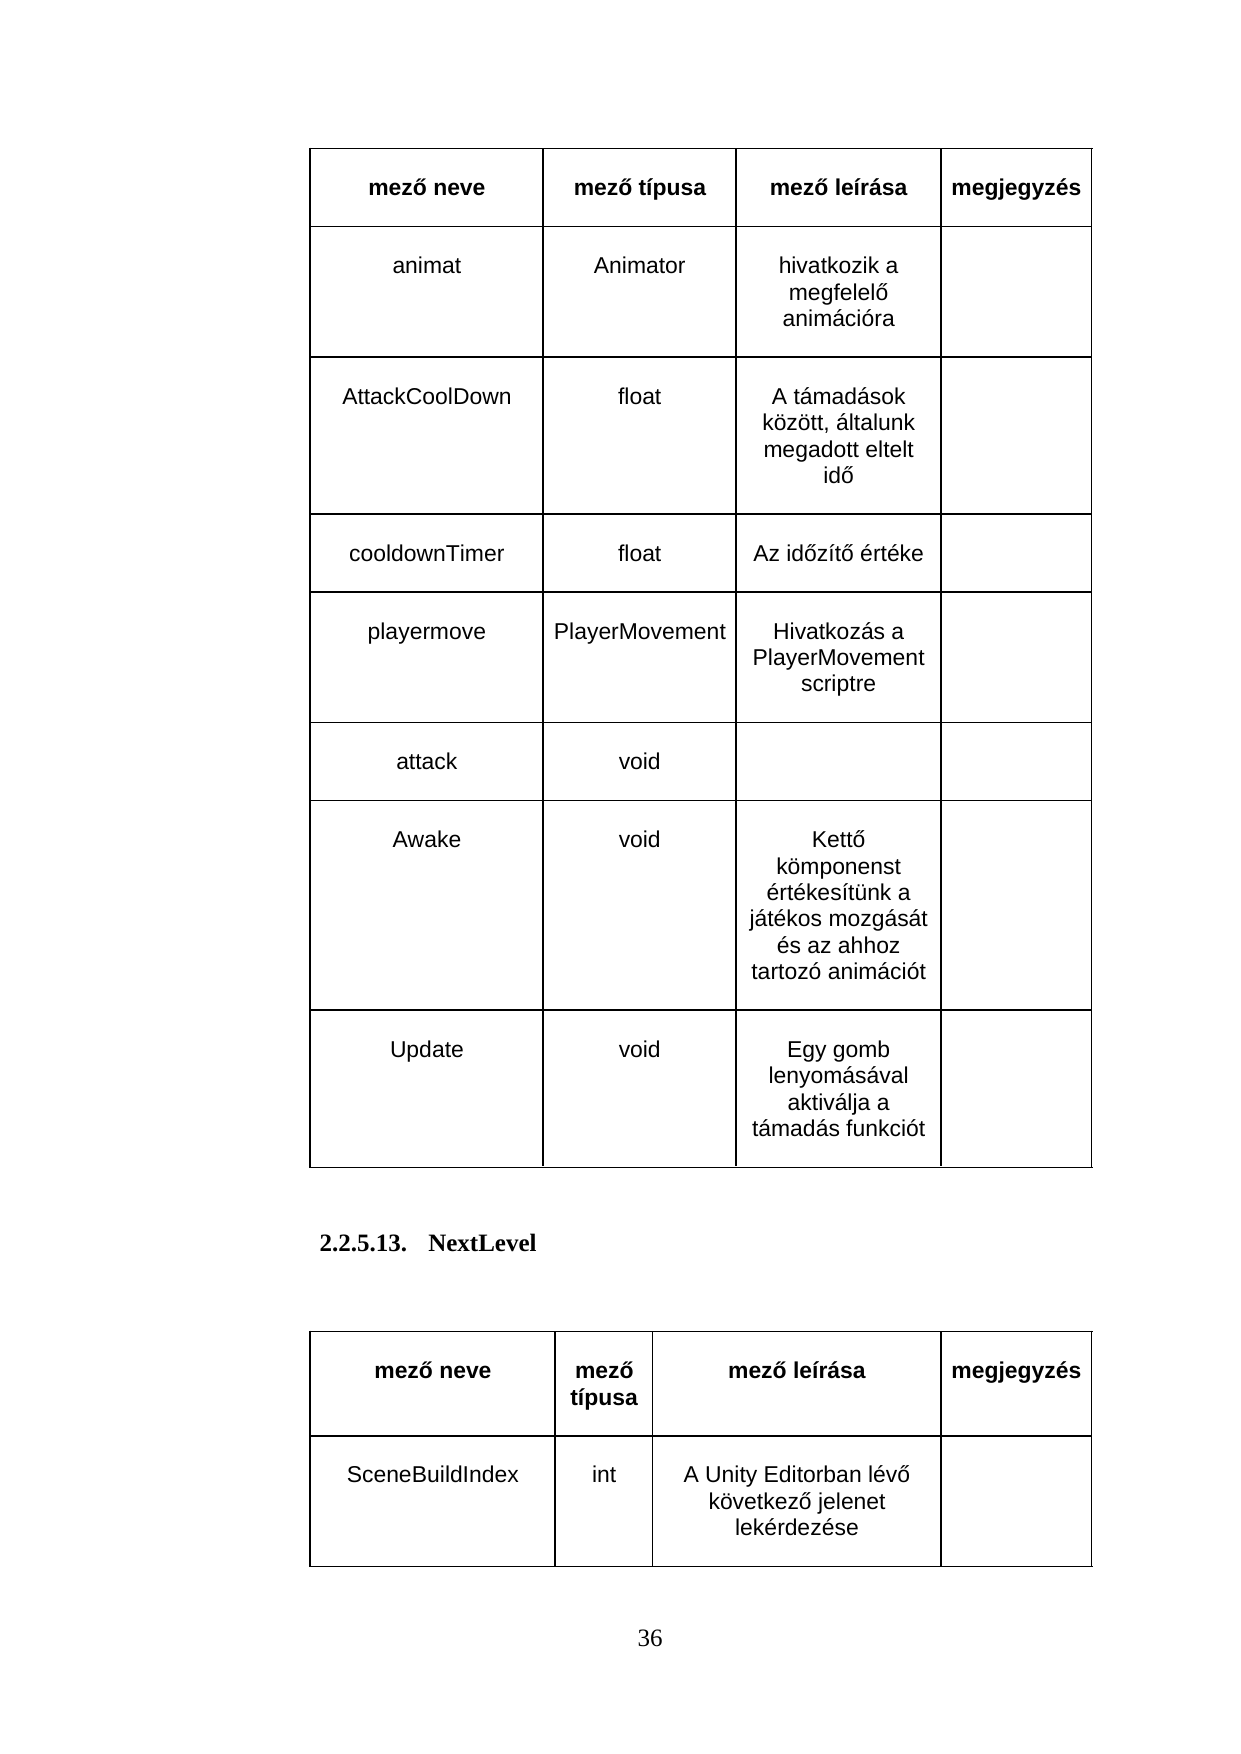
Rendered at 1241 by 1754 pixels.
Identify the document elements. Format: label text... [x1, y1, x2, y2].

table_cell float [544, 358, 735, 513]
table_header megjegyzés [942, 1332, 1091, 1435]
table_cell float [544, 515, 735, 591]
table_cell AttackCoolDown [311, 358, 542, 513]
table_cell [737, 723, 940, 800]
table_cell int [556, 1437, 652, 1566]
table_cell cooldownTimer [311, 515, 542, 591]
table_cell hivatkozik a megfelelő animációra [737, 227, 940, 356]
subtitle NextLevel [319, 1228, 1092, 1256]
table_cell [942, 1437, 1091, 1566]
table_cell Update [311, 1011, 542, 1166]
table_header mező neve [311, 149, 542, 226]
table_cell [942, 515, 1091, 591]
table_cell [942, 593, 1091, 722]
table_cell A Unity Editorban lévő következő jelenet lekérdezése [653, 1437, 940, 1566]
table_cell Az időzítő értéke [737, 515, 940, 591]
table_cell Hivatkozás a PlayerMovement scriptre [737, 593, 940, 722]
table_cell playermove [311, 593, 542, 722]
table_cell void [544, 723, 735, 800]
table_header mező leírása [653, 1332, 940, 1435]
table_header megjegyzés [942, 149, 1091, 226]
table_header mező típusa [544, 149, 735, 226]
table_cell [942, 723, 1091, 800]
table_cell [942, 227, 1091, 356]
table_header mező leírása [737, 149, 940, 226]
table_cell SceneBuildIndex [311, 1437, 554, 1566]
table_header mező neve [311, 1332, 554, 1435]
table_cell A támadások között, általunk megadott eltelt idő [737, 358, 940, 513]
table_cell animat [311, 227, 542, 356]
table_cell Kettő kömponenst értékesítünk a játékos mozgását és az ahhoz tartozó animációt [737, 801, 940, 1009]
table_cell attack [311, 723, 542, 800]
table_cell PlayerMovement [544, 593, 735, 722]
table_cell Egy gomb lenyomásával aktiválja a támadás funkciót [737, 1011, 940, 1166]
table_cell [942, 358, 1091, 513]
table_header mező típusa [556, 1332, 652, 1435]
table_cell void [544, 1011, 735, 1166]
table_cell [942, 1011, 1091, 1166]
table_cell Animator [544, 227, 735, 356]
table_cell Awake [311, 801, 542, 1009]
table_cell [942, 801, 1091, 1009]
table_cell void [544, 801, 735, 1009]
